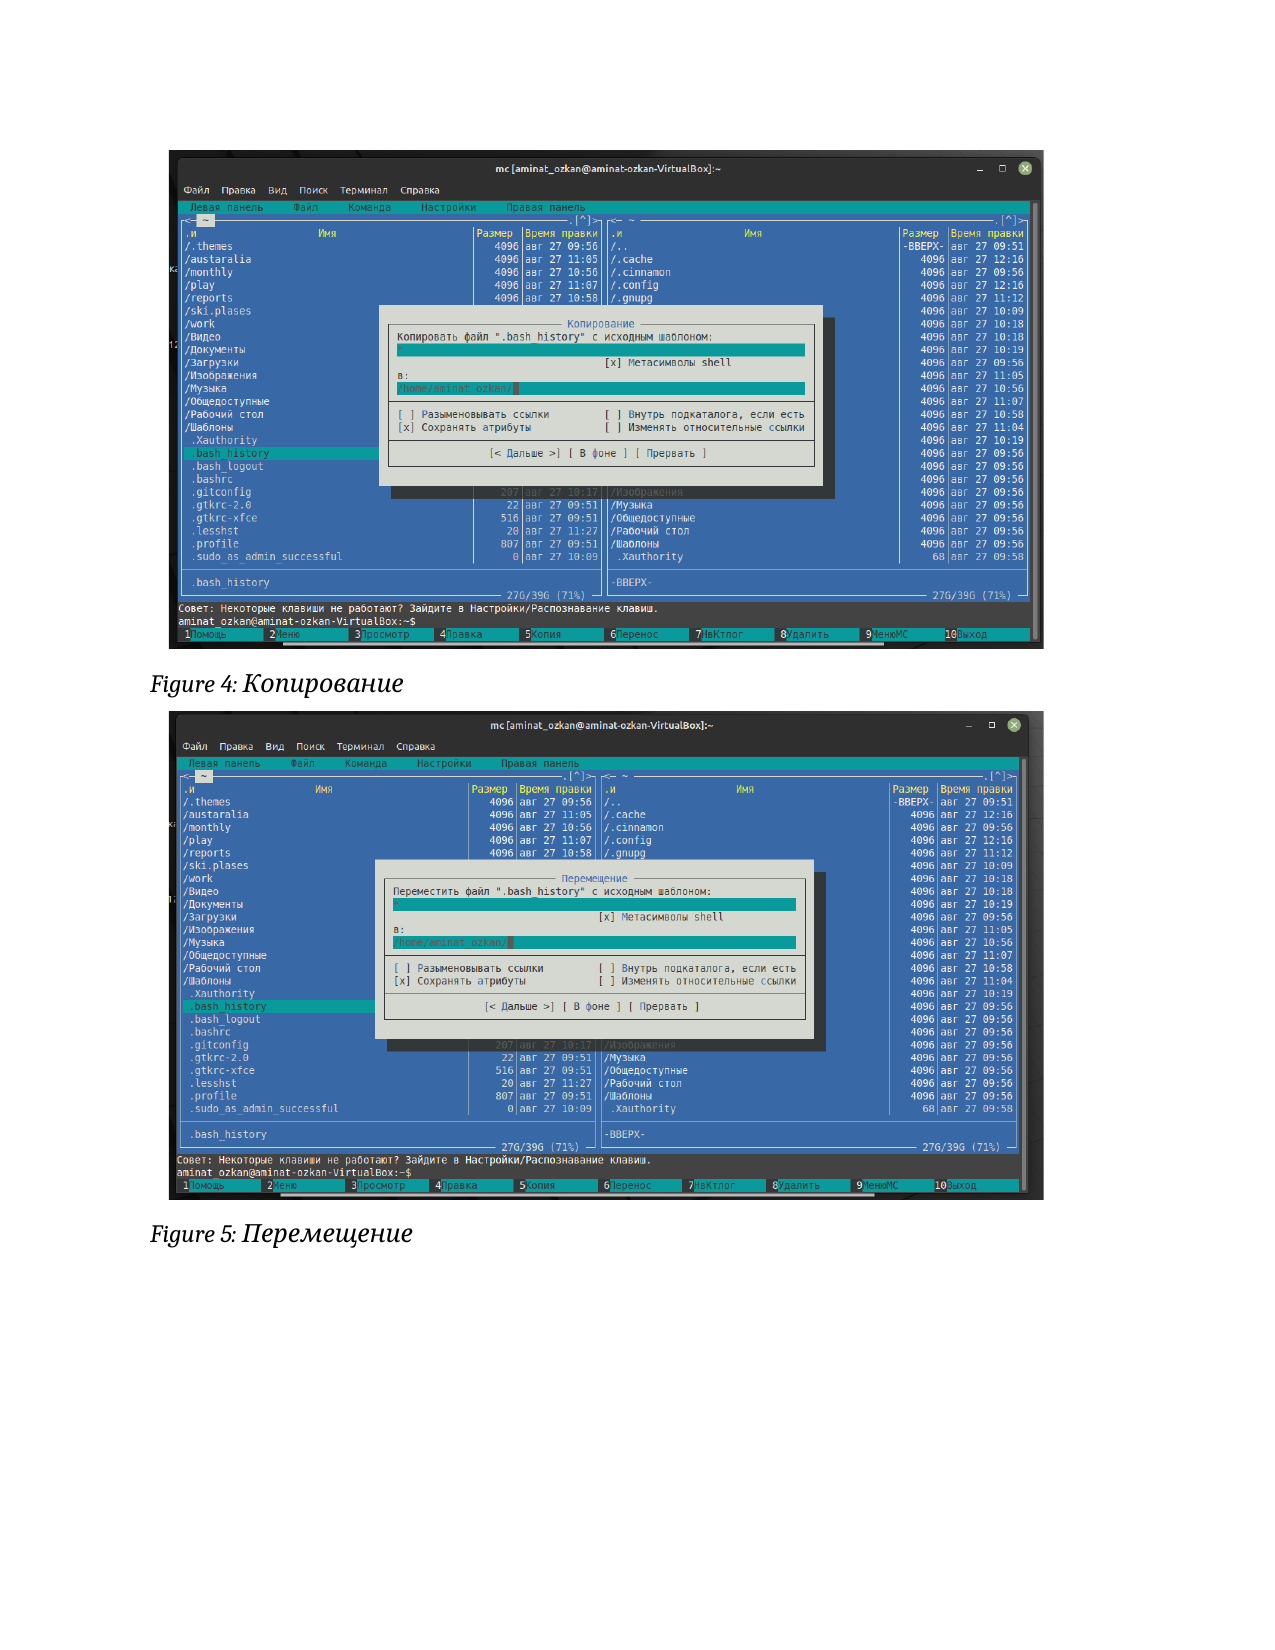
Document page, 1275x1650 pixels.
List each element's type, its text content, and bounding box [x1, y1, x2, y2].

text Figure 5: Перемещение [150, 1220, 1125, 1249]
picture [168, 150, 1044, 649]
text Figure 4: Копирование [150, 670, 1125, 699]
picture [168, 711, 1044, 1200]
